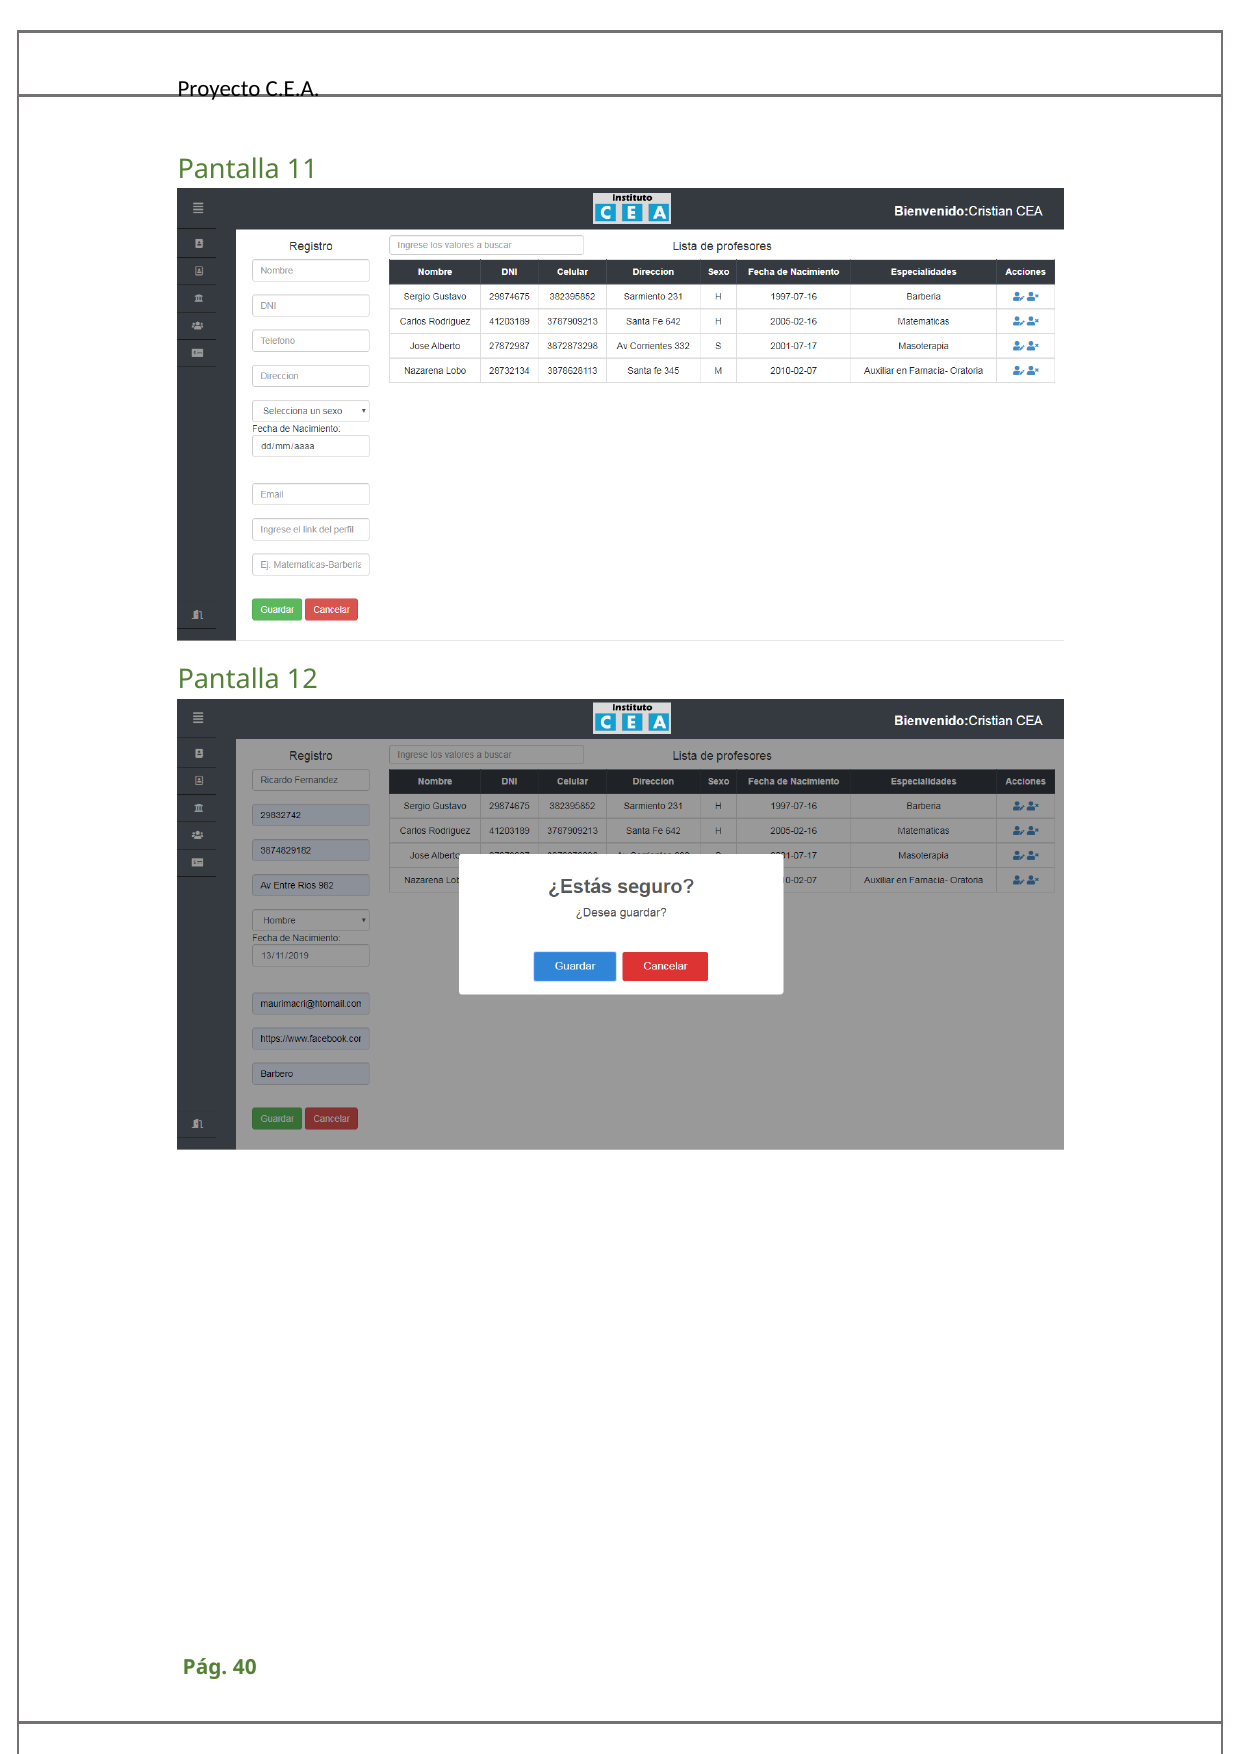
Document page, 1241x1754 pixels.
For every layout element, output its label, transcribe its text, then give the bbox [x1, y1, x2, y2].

subtitle Pantalla 11 [177, 149, 1063, 186]
picture [177, 699, 1064, 1150]
subtitle Pantalla 12 [177, 659, 1063, 696]
picture [177, 188, 1064, 641]
